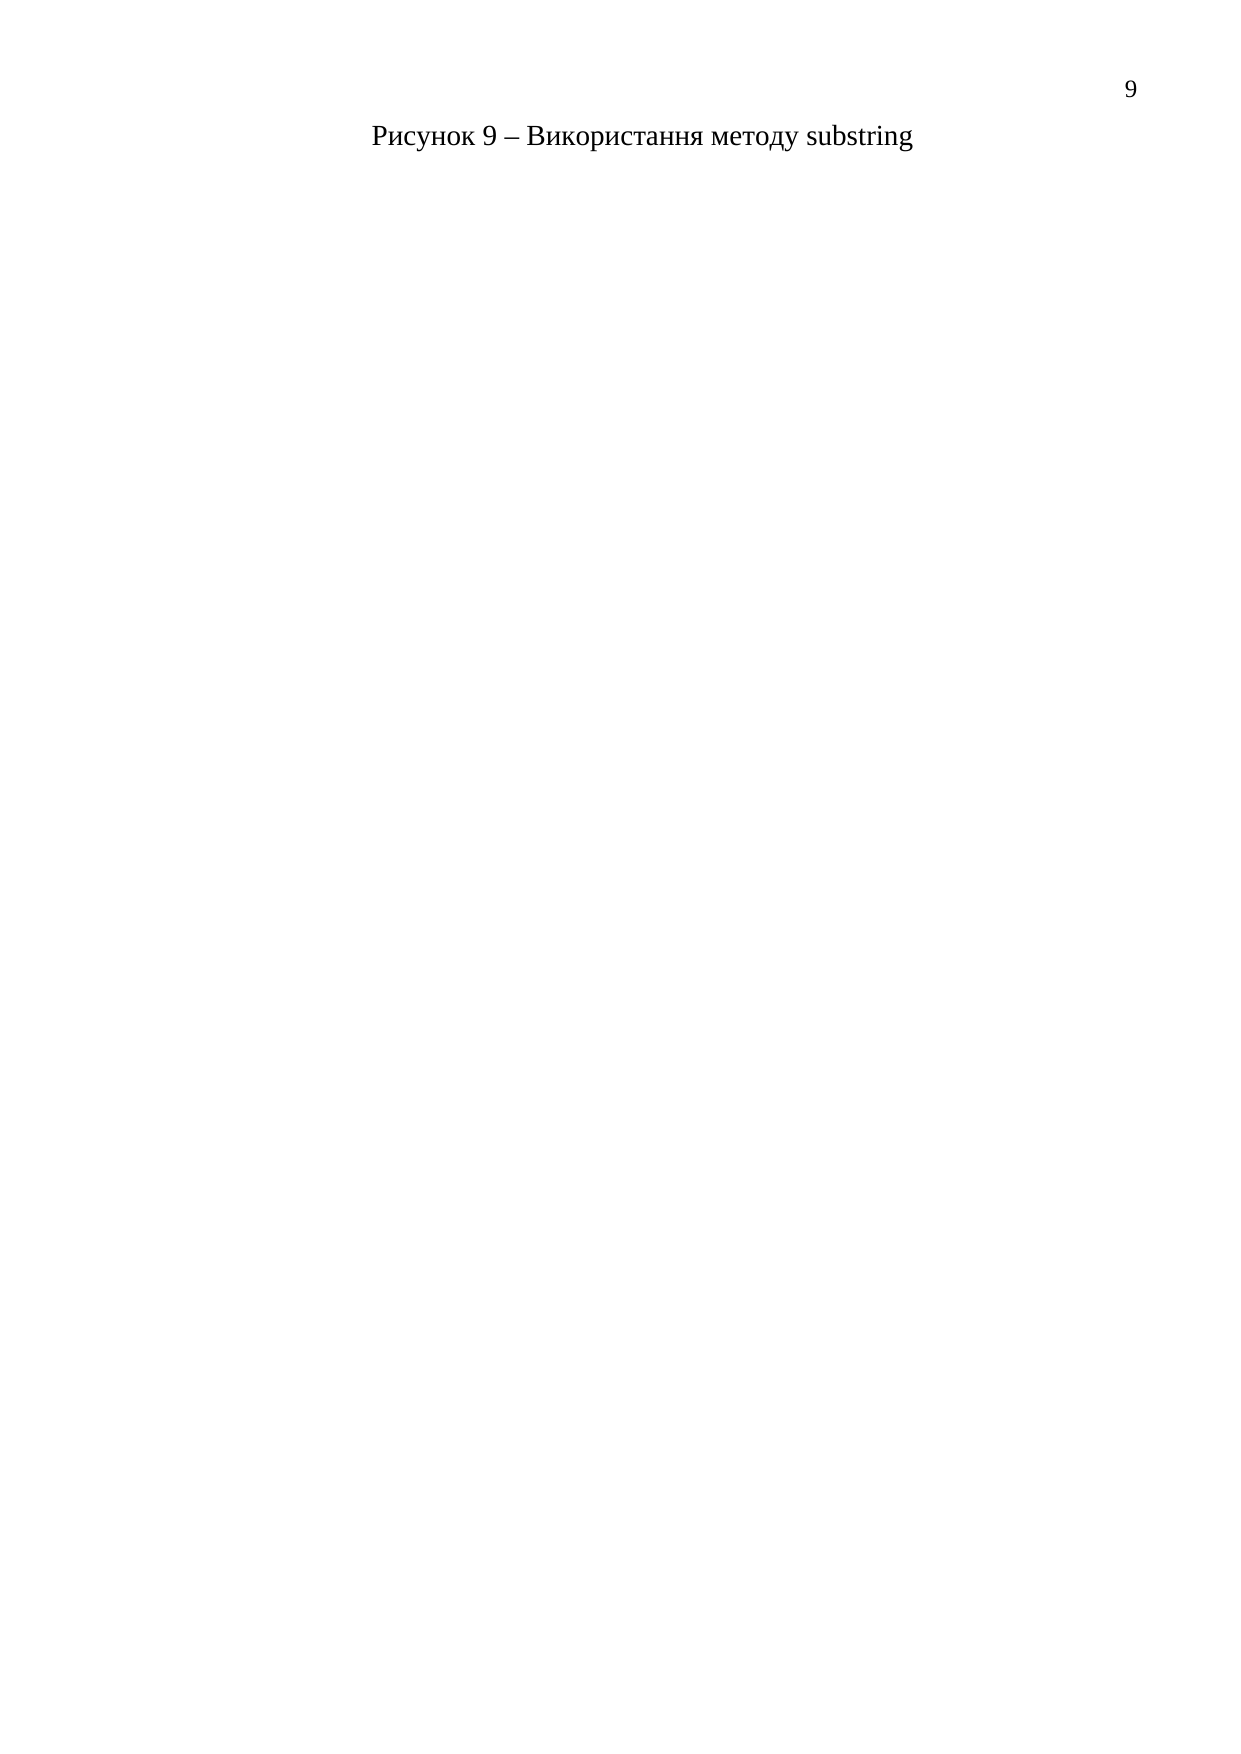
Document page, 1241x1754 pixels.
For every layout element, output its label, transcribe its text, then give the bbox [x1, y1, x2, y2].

text Рисунок 9 – Використання методу substring [148, 118, 1137, 152]
